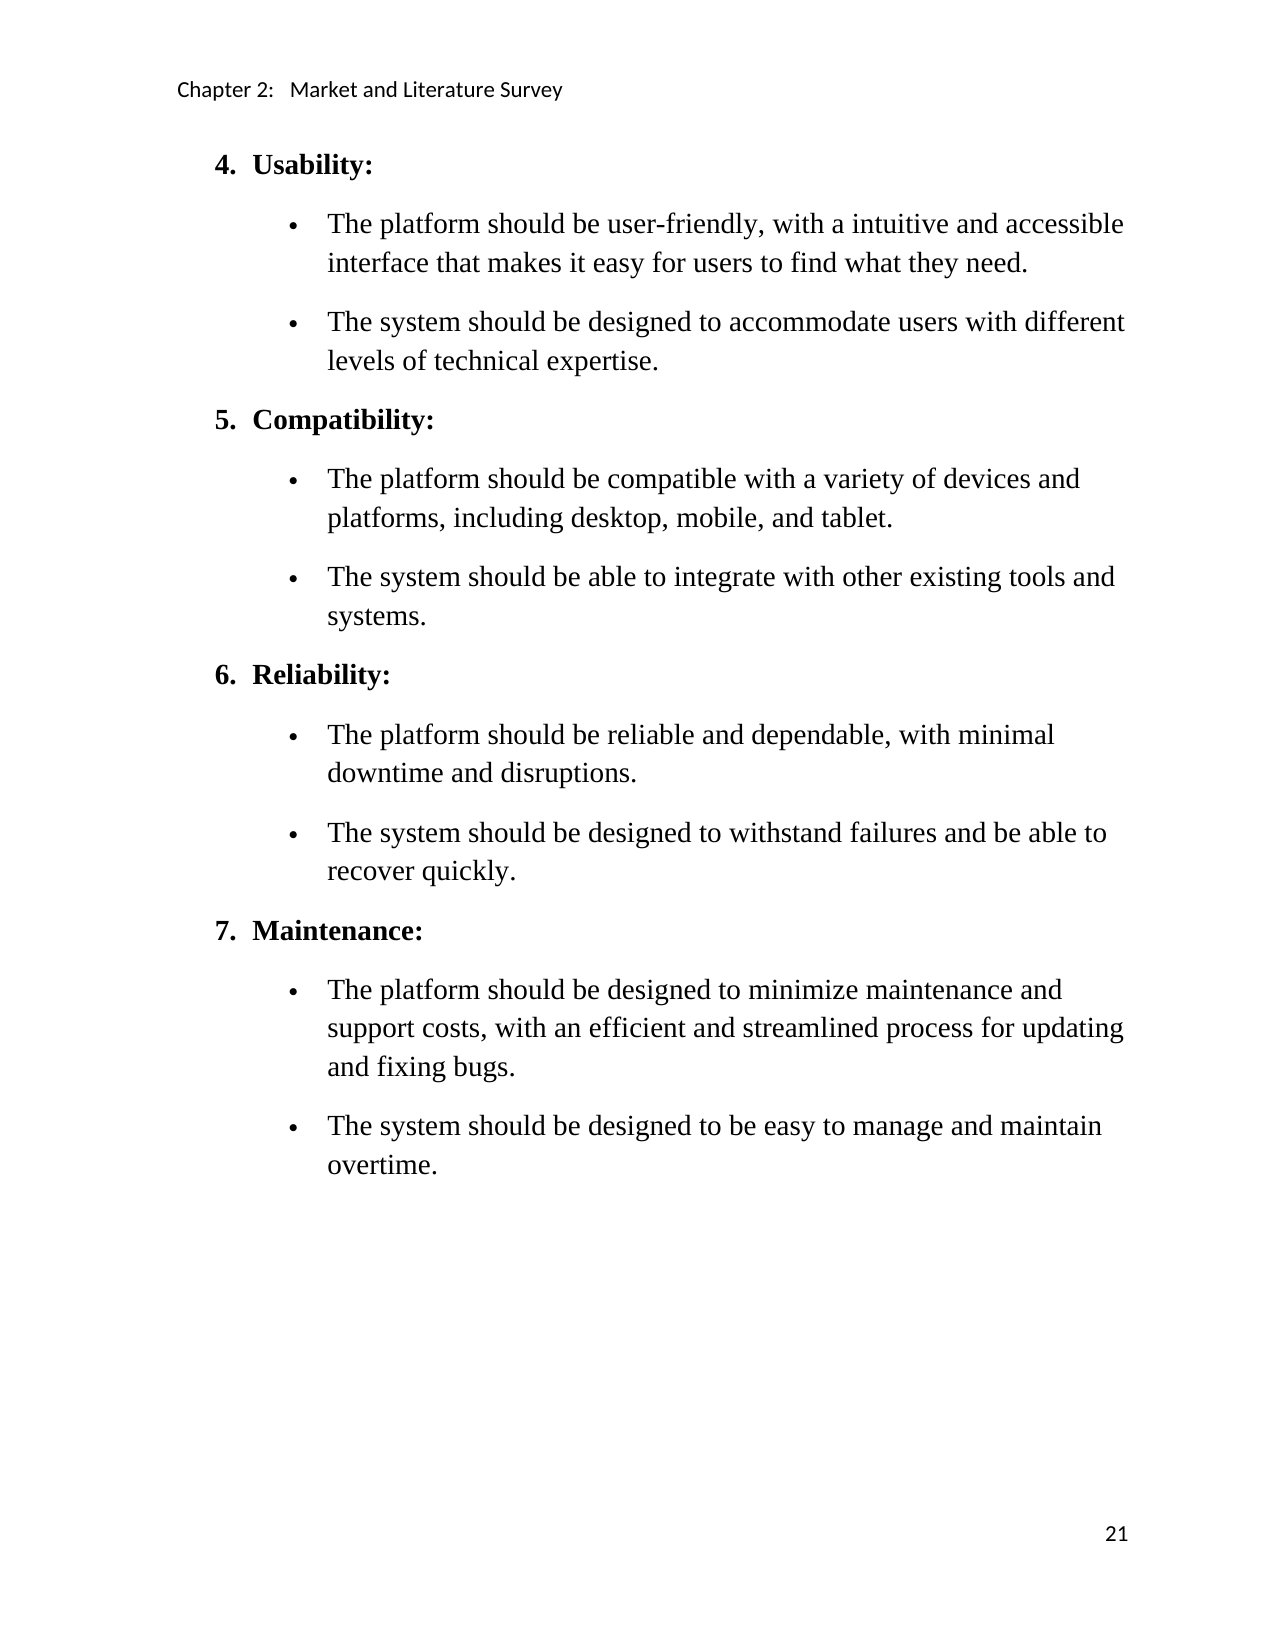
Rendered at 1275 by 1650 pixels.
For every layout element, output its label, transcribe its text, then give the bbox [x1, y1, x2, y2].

list The system should be designed to accommodate users with different levels of technical expertise. [289, 304, 1128, 376]
list Usability: [214, 147, 1128, 181]
list The platform should be compatible with a variety of devices and platforms, including desktop, mobile, and tablet. [289, 462, 1128, 534]
list Compatibility: [214, 402, 1128, 436]
list The system should be able to integrate with other existing tools and systems. [289, 559, 1128, 632]
list The platform should be reliable and dependable, with minimal downtime and disruptions. [289, 717, 1128, 789]
list The system should be designed to be easy to manage and maintain overtime. [289, 1108, 1128, 1181]
list The platform should be designed to minimize maintenance and support costs, with an efficient and streamlined process for updating and fixing bugs. [289, 972, 1128, 1083]
list The platform should be user-friendly, with a intuitive and accessible interface that makes it easy for users to find what they need. [289, 206, 1128, 278]
list Reliability: [214, 657, 1128, 691]
list The system should be designed to withstand failures and be able to recover quickly. [289, 815, 1128, 887]
list Maintenance: [214, 913, 1128, 946]
